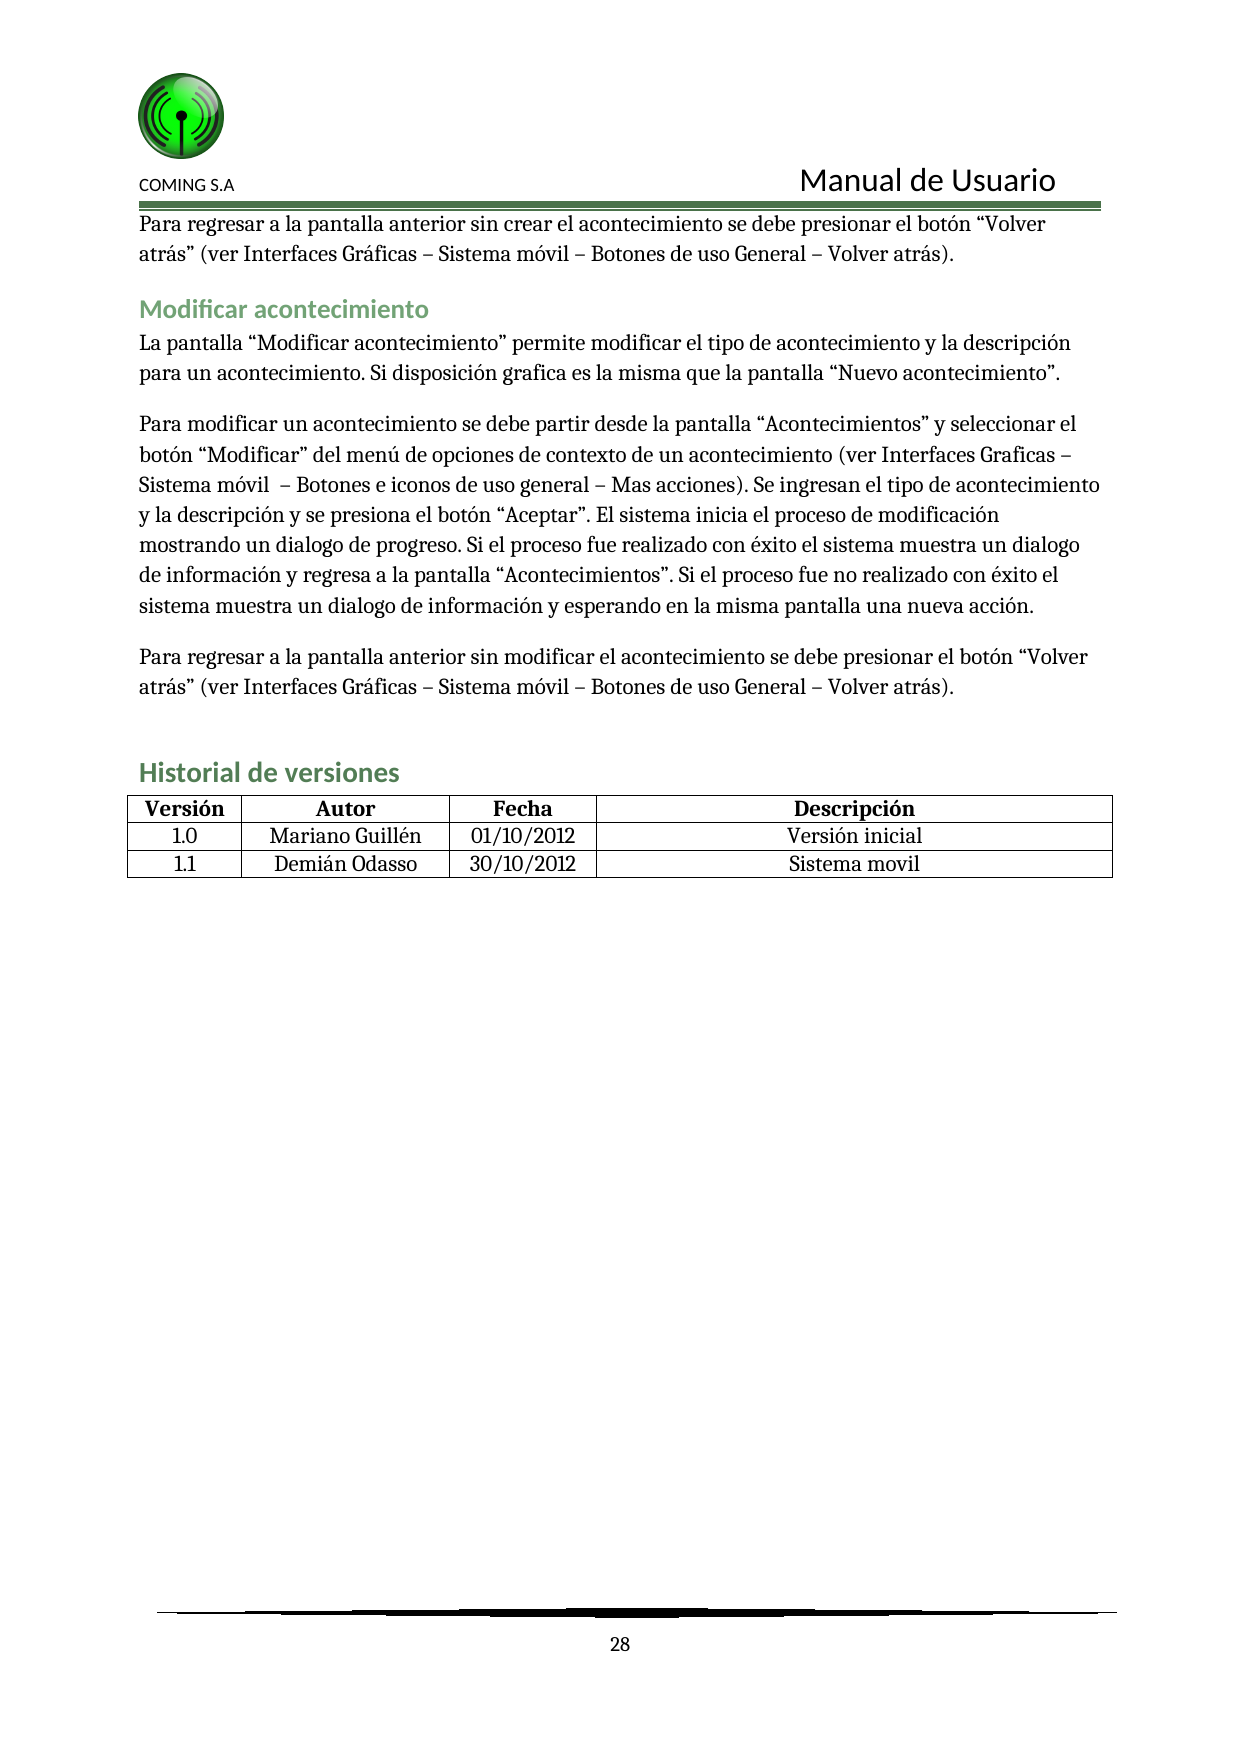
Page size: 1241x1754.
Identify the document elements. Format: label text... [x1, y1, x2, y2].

text Para modificar un acontecimiento se debe partir desde la pantalla “Acontecimientos” y seleccionar el botón “Modificar” del menú de opciones de contexto de un acontecimiento (ver Interfaces Graficas – Sistema móvil – Botones e iconos de uso general – Mas acciones). Se ingresan el tipo de acontecimiento y la descripción y se presiona el botón “Aceptar”. El sistema inicia el proceso de modificación mostrando un dialogo de progreso. Si el proceso fue realizado con éxito el sistema muestra un dialogo de información y regresa a la pantalla “Acontecimientos”. Si el proceso fue no realizado con éxito el sistema muestra un dialogo de información y esperando en la misma pantalla una nueva acción. [139, 411, 1101, 619]
table_cell 1.0 [128, 823, 241, 850]
table_header Autor [242, 796, 449, 822]
table_header Descripción [597, 796, 1112, 822]
subtitle Historial de versiones [139, 754, 1101, 789]
subtitle Modificar acontecimiento [139, 292, 1101, 325]
table_cell Mariano Guillén [242, 823, 449, 850]
text Para regresar a la pantalla anterior sin modificar el acontecimiento se debe presionar el botón “Volver atrás” (ver Interfaces Gráficas – Sistema móvil – Botones de uso General – Volver atrás). [139, 643, 1101, 700]
table_cell Sistema movil [597, 851, 1112, 877]
table_header Fecha [450, 796, 596, 822]
table_cell Versión inicial [597, 823, 1112, 850]
text La pantalla “Modificar acontecimiento” permite modificar el tipo de acontecimiento y la descripción para un acontecimiento. Si disposición grafica es la misma que la pantalla “Nuevo acontecimiento”. [139, 330, 1101, 387]
table_cell 01/10/2012 [450, 823, 596, 850]
table_cell Demián Odasso [242, 851, 449, 877]
table_header Versión [128, 796, 241, 822]
table_cell 30/10/2012 [450, 851, 596, 877]
text Para regresar a la pantalla anterior sin crear el acontecimiento se debe presionar el botón “Volver atrás” (ver Interfaces Gráficas – Sistema móvil – Botones de uso General – Volver atrás). [139, 211, 1101, 267]
picture [138, 73, 224, 159]
table_cell 1.1 [128, 851, 241, 877]
